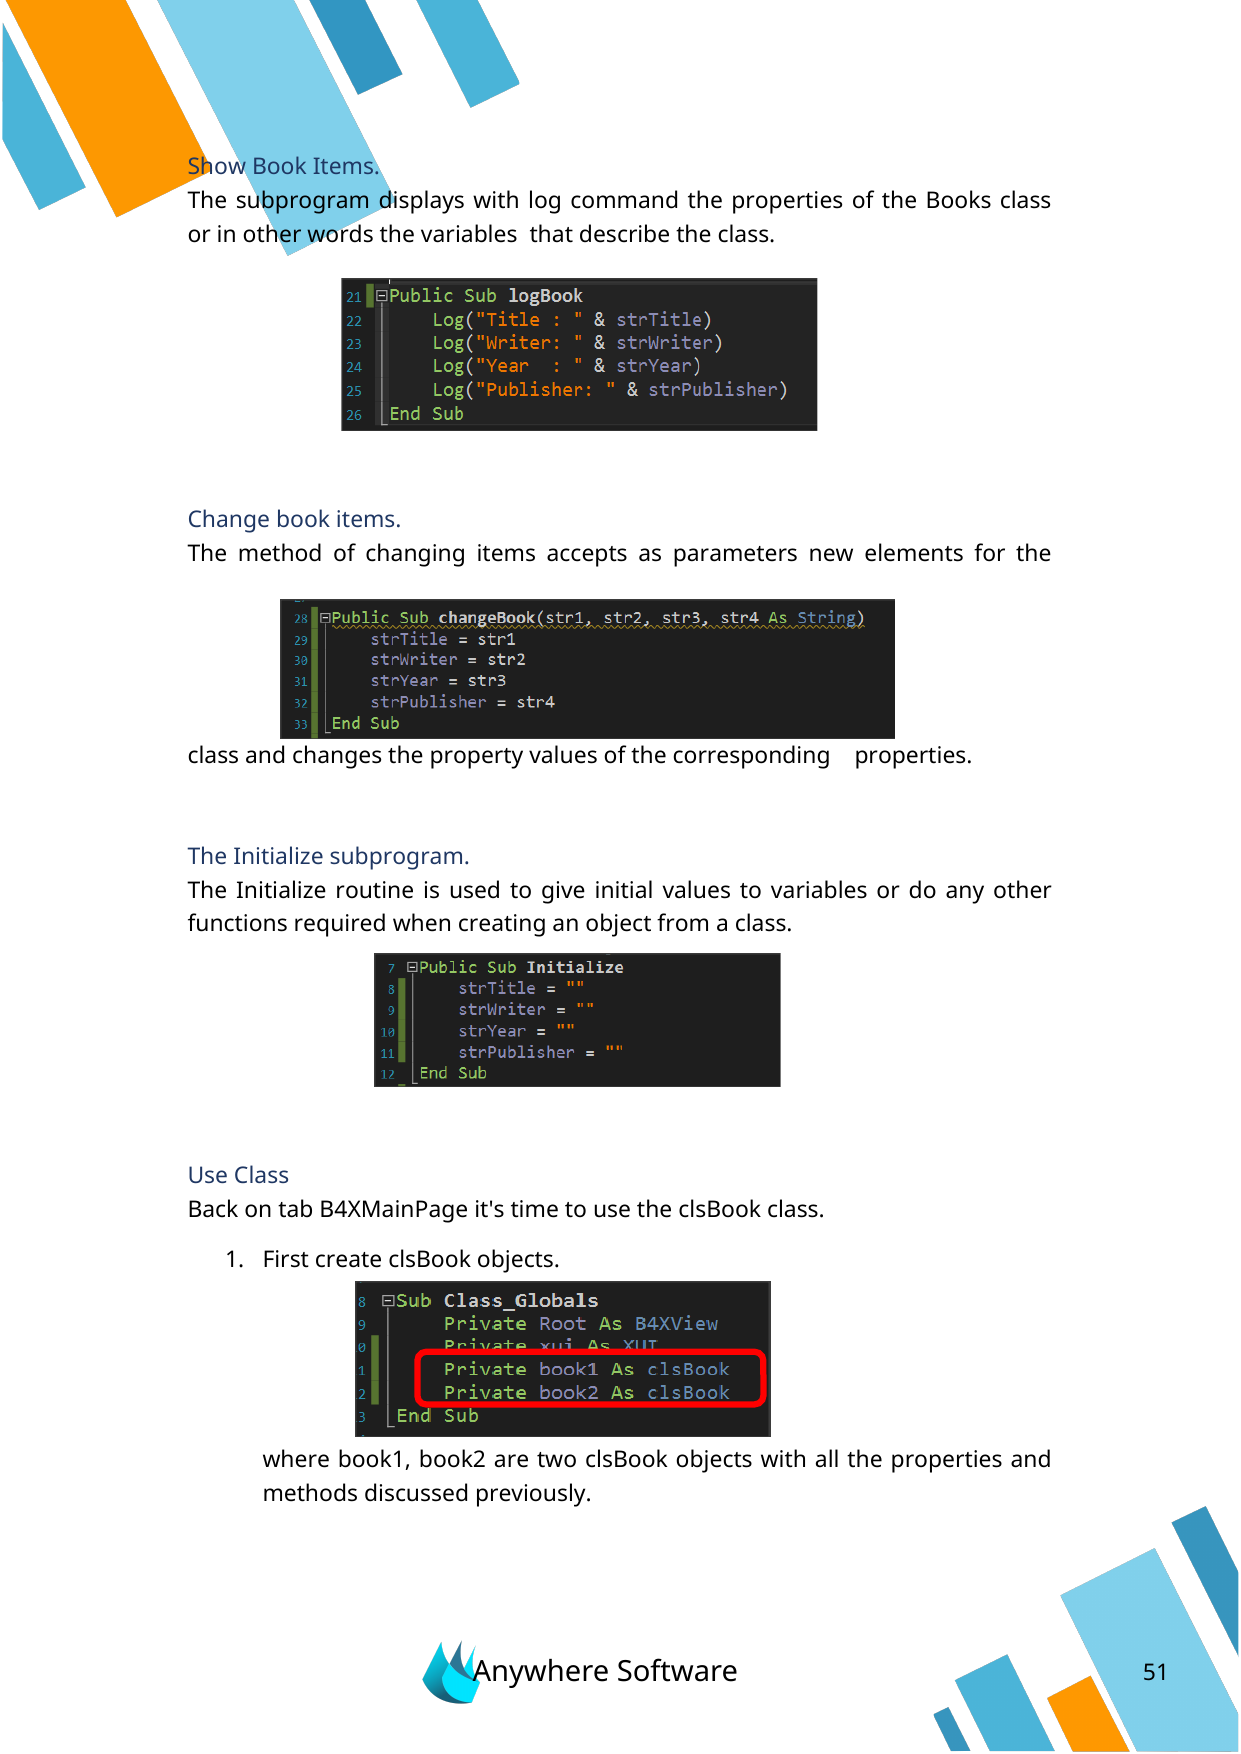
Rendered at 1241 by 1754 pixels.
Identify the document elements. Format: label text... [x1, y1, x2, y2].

subtitle The Initialize subprogram. [187, 840, 1053, 871]
picture [2, 0, 520, 256]
picture [374, 953, 781, 1087]
subtitle Show Book Items. [187, 150, 1053, 181]
picture [355, 1281, 771, 1437]
picture [280, 599, 895, 739]
subtitle Use Class [187, 1159, 1053, 1190]
text Back on tab B4XMainPage it's time to use the clsBook class. [187, 1192, 1053, 1224]
text The Initialize routine is used to give initial values to variables or do any other functions required when creating an object from a class. [187, 873, 1053, 938]
picture [933, 1506, 1239, 1752]
list First create clsBook objects. [225, 1243, 1053, 1274]
text The subprogram displays with log command the properties of the Books class or in other words the variables that describe the class. [187, 184, 1053, 249]
subtitle Change book items. [187, 503, 1053, 534]
picture [422, 1640, 481, 1704]
picture [341, 278, 818, 431]
